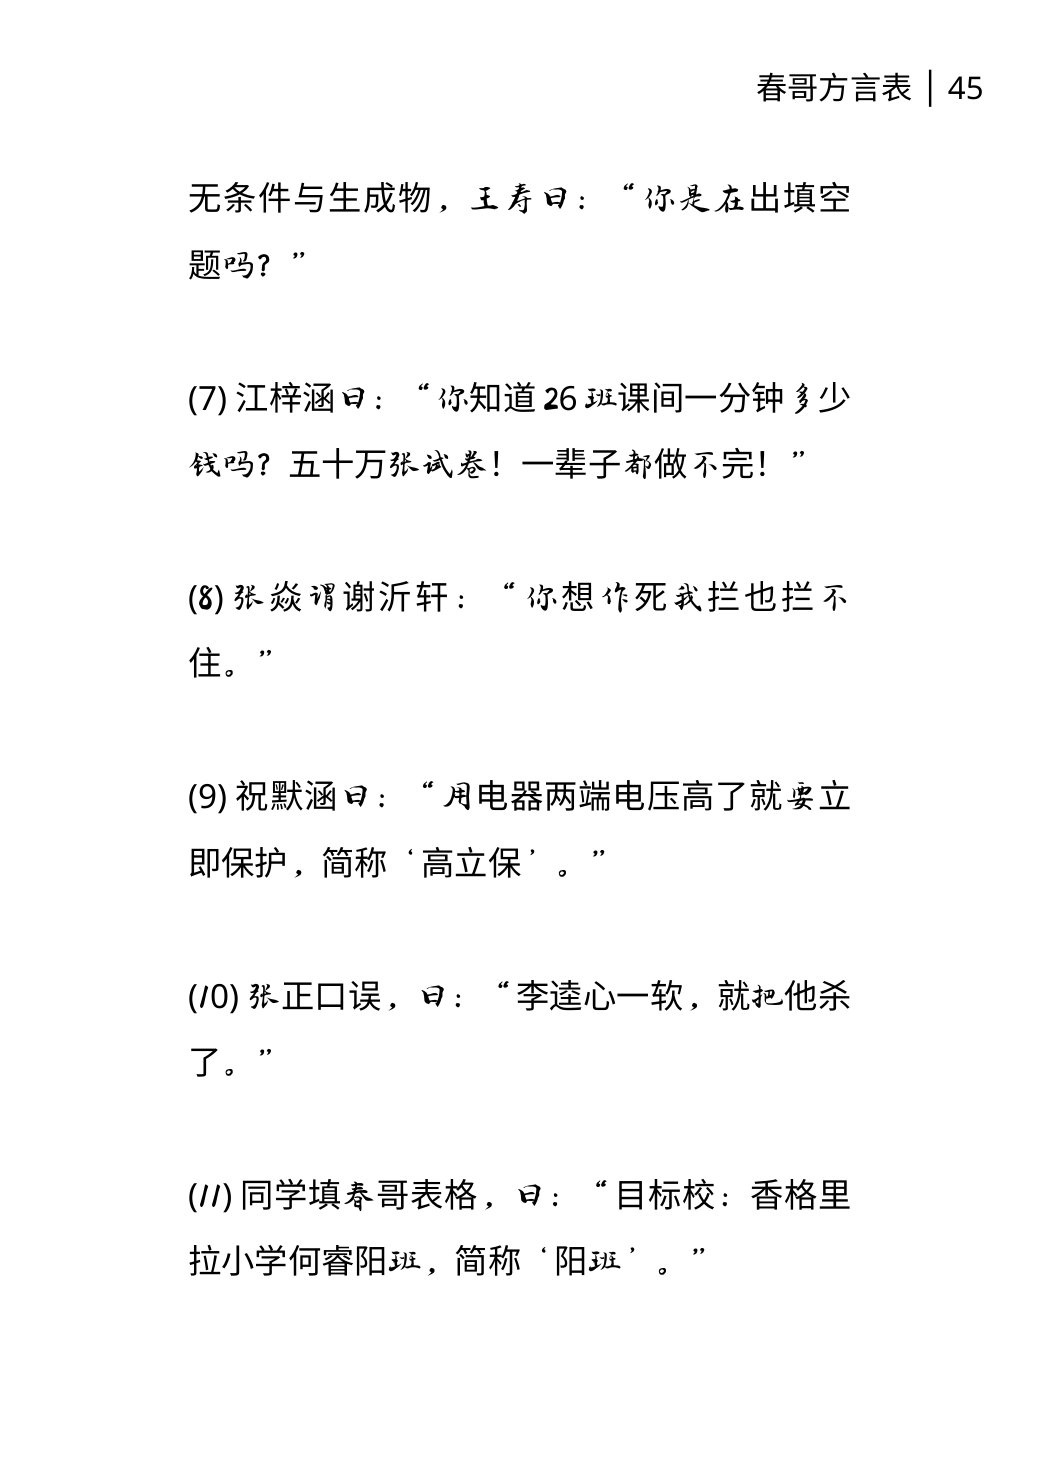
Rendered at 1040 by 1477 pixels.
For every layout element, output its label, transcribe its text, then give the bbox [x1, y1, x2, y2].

list 同学填春哥表格，曰：“目标校：香格里拉小学何睿阳班，简称‘阳班’。” [188, 1163, 852, 1296]
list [188, 166, 852, 299]
list 张正口误，曰：“李逵心一软，就把他杀了。” [188, 964, 852, 1097]
list 江梓涵曰：“你知道26班课间一分钟多少钱吗？五十万张试卷！一辈子都做不完！” [188, 366, 852, 499]
list 祝默涵曰：“用电器两端电压高了就要立即保护，简称‘高立保’。” [188, 764, 852, 897]
list 张焱谓谢沂轩：“你想作死我拦也拦不住。” [188, 565, 852, 698]
